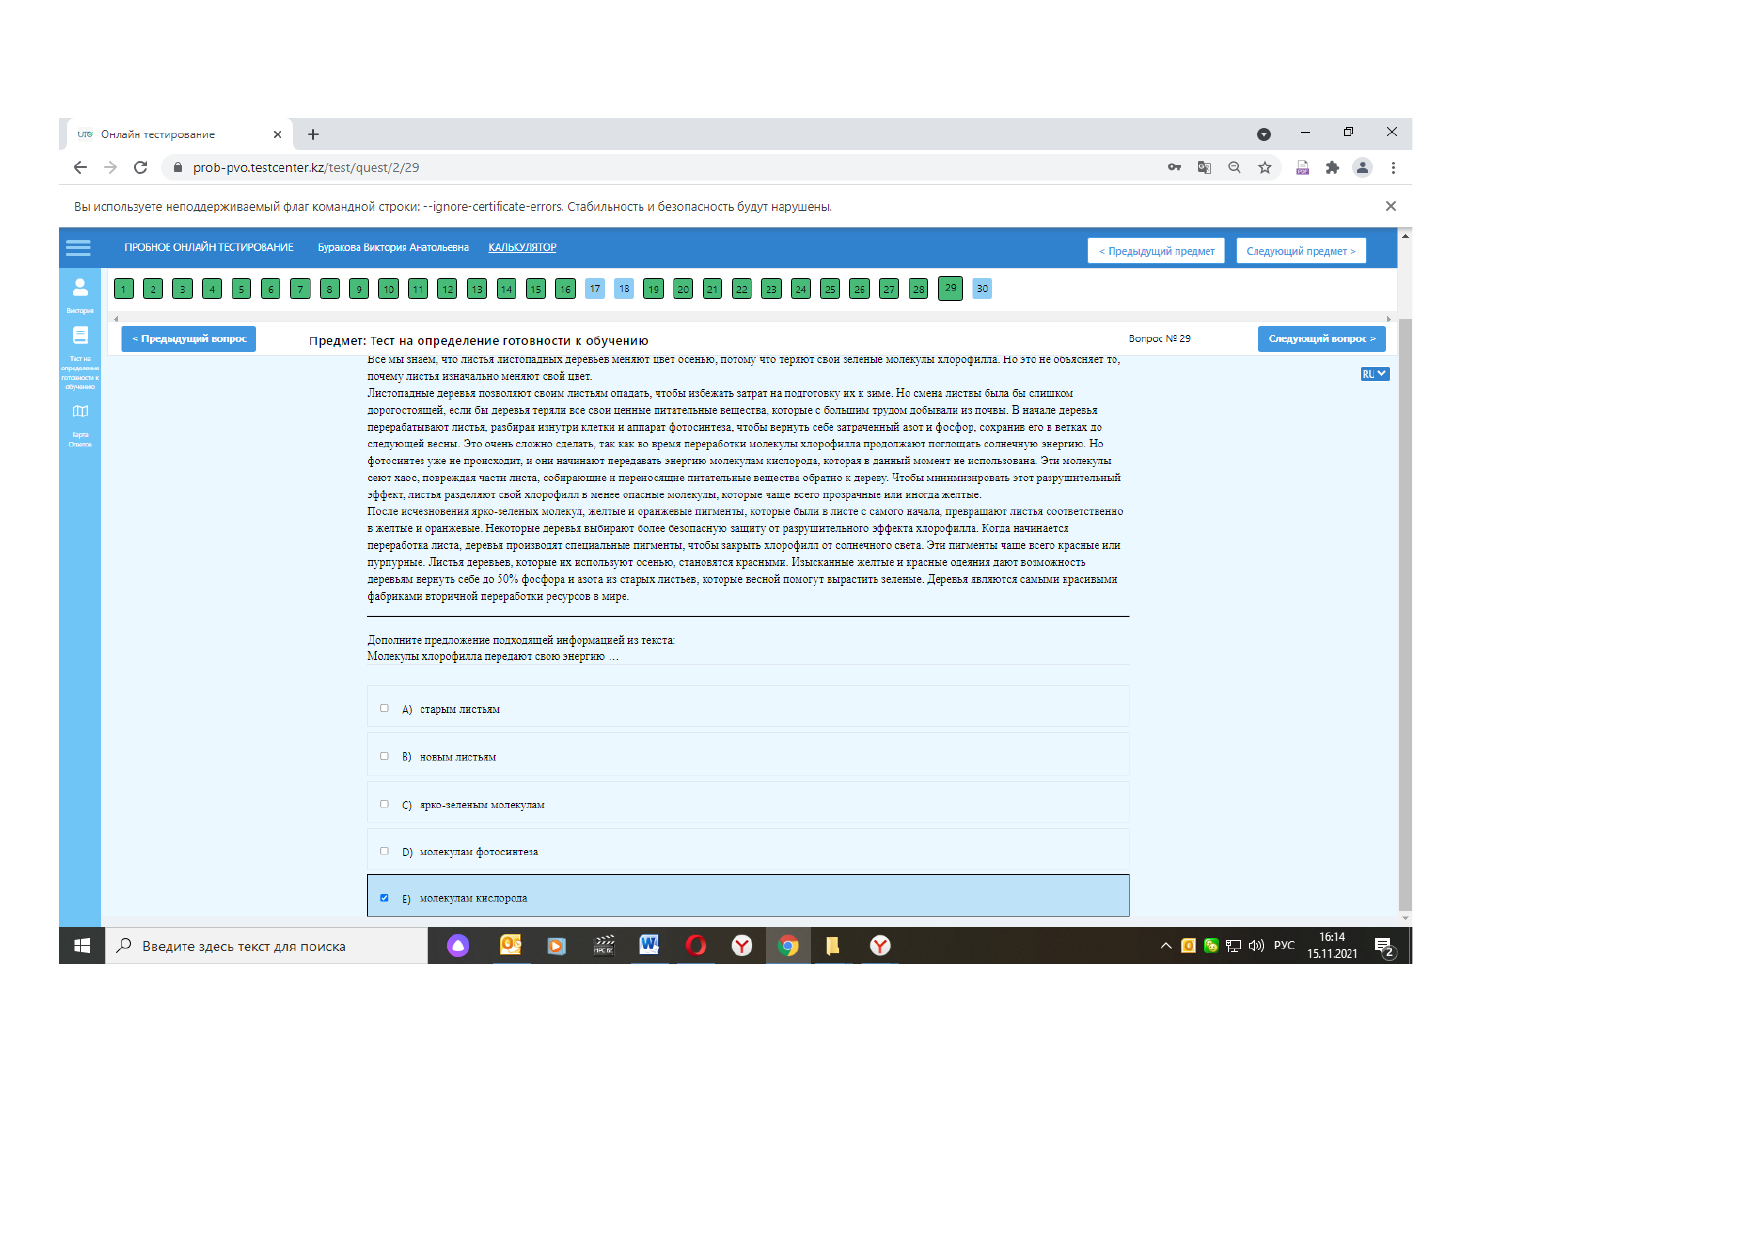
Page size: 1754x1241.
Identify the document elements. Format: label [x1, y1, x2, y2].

picture [59, 118, 1413, 964]
